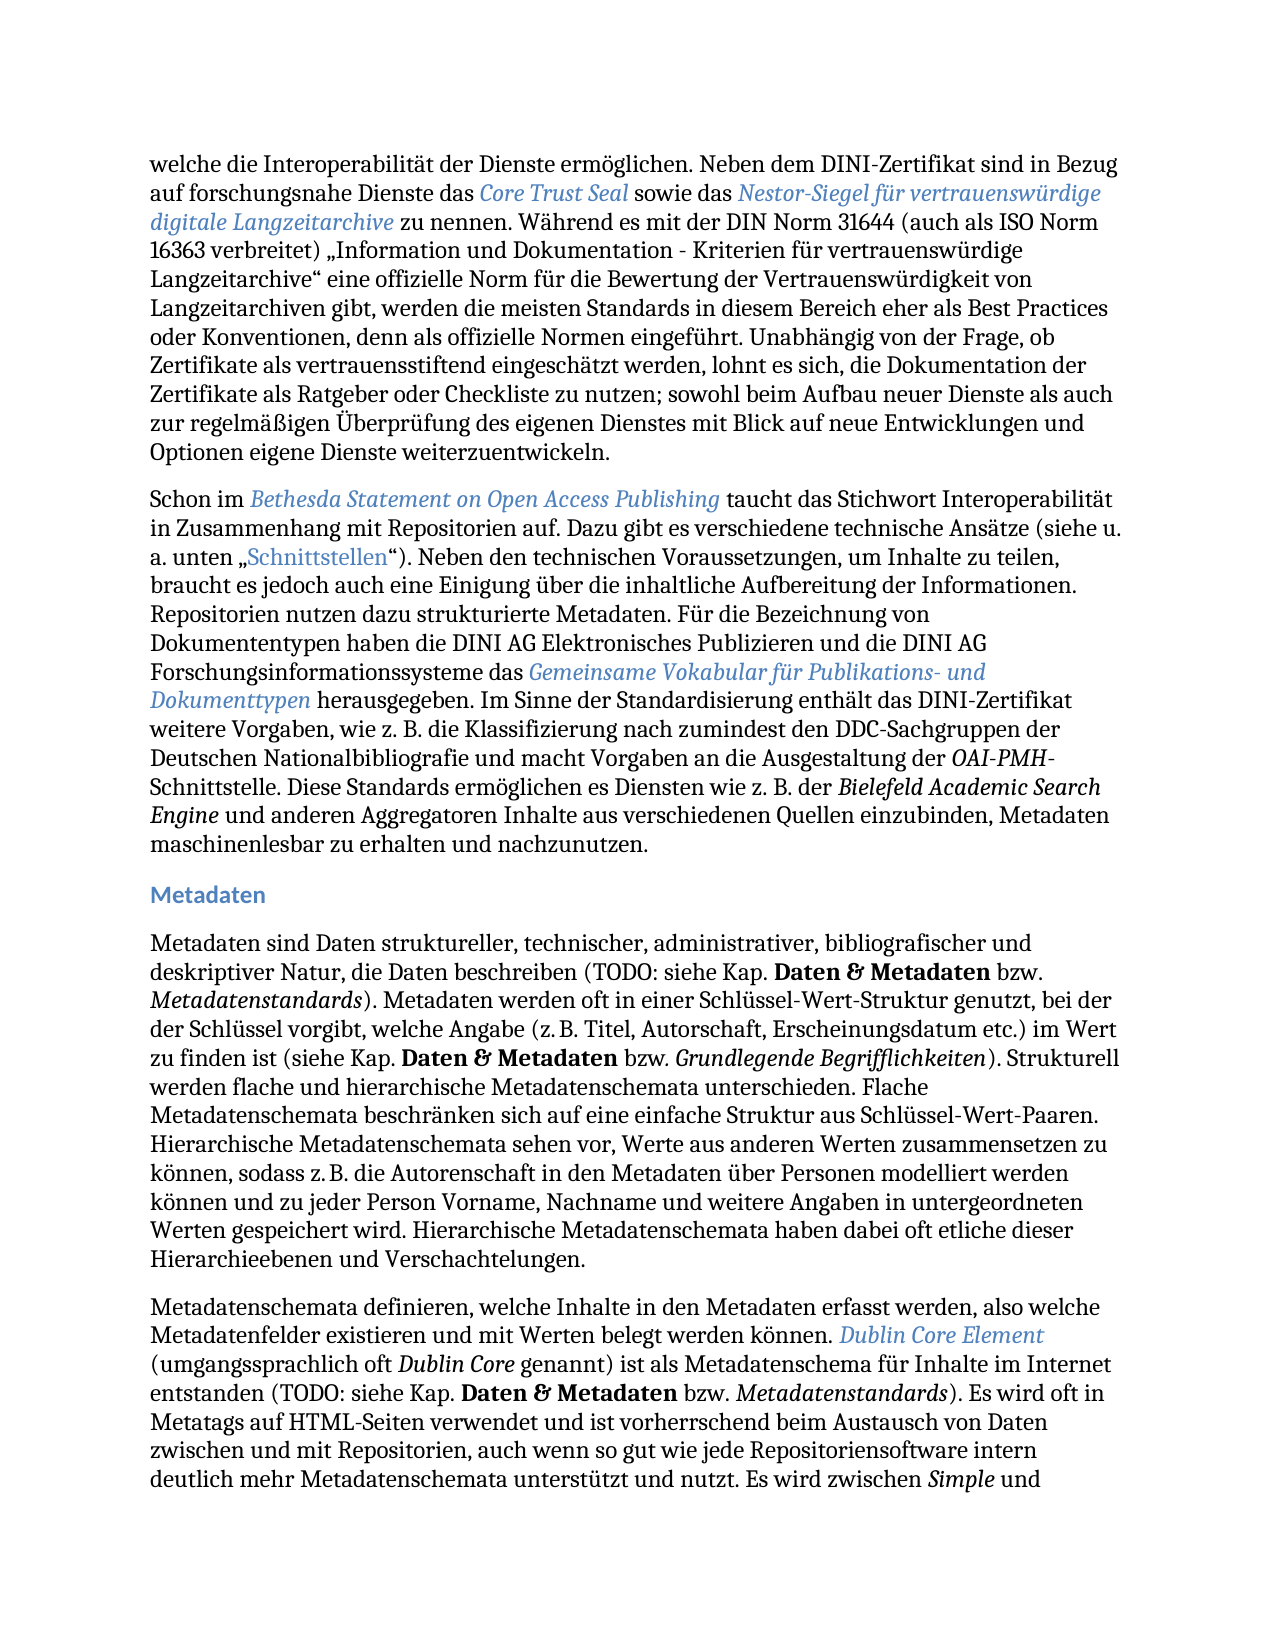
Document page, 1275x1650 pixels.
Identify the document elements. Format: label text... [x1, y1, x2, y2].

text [150, 1293, 1125, 1494]
text Metadaten sind Daten struktureller, technischer, administrativer, bibliografischer und deskriptiver Natur, die Daten beschreiben (TODO: siehe Kap. Daten & Metadaten bzw. Metadatenstandards). Metadaten werden oft in einer Schlüssel-Wert-Struktur genutzt, bei der der Schlüssel vorgibt, welche Angabe (z. B. Titel, Autorschaft, Erscheinungsdatum etc.) im Wert zu finden ist (siehe Kap. Daten & Metadaten bzw. Grundlegende Begrifflichkeiten). Strukturell werden flache und hierarchische Metadatenschemata unterschieden. Flache Metadatenschemata beschränken sich auf eine einfache Struktur aus Schlüssel-Wert-Paaren. Hierarchische Metadatenschemata sehen vor, Werte aus anderen Werten zusammensetzen zu können, sodass z. B. die Autorenschaft in den Metadaten über Personen modelliert werden können und zu jeder Person Vorname, Nachname und weitere Angaben in untergeordneten Werten gespeichert wird. Hierarchische Metadatenschemata haben dabei oft etliche dieser Hierarchieebenen und Verschachtelungen. [150, 929, 1125, 1274]
subtitle Metadaten [150, 879, 1125, 910]
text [150, 150, 1125, 466]
text Schon im Bethesda Statement on Open Access Publishing taucht das Stichwort Interoperabilität in Zusammenhang mit Repositorien auf. Dazu gibt es verschiedene technische Ansätze (siehe u. a. unten „Schnittstellen“). Neben den technischen Voraussetzungen, um Inhalte zu teilen, braucht es jedoch auch eine Einigung über die inhaltliche Aufbereitung der Informationen. Repositorien nutzen dazu strukturierte Metadaten. Für die Bezeichnung von Dokumententypen haben die DINI AG Elektronisches Publizieren und die DINI AG Forschungsinformationssysteme das Gemeinsame Vokabular für Publikations- und Dokumenttypen herausgegeben. Im Sinne der Standardisierung enthält das DINI-Zertifikat weitere Vorgaben, wie z. B. die Klassifizierung nach zumindest den DDC-Sachgruppen der Deutschen Nationalbibliografie und macht Vorgaben an die Ausgestaltung der OAI-PMH-Schnittstelle. Diese Standards ermöglichen es Diensten wie z. B. der Bielefeld Academic Search Engine und anderen Aggregatoren Inhalte aus verschiedenen Quellen einzubinden, Metadaten maschinenlesbar zu erhalten und nachzunutzen. [150, 485, 1125, 859]
